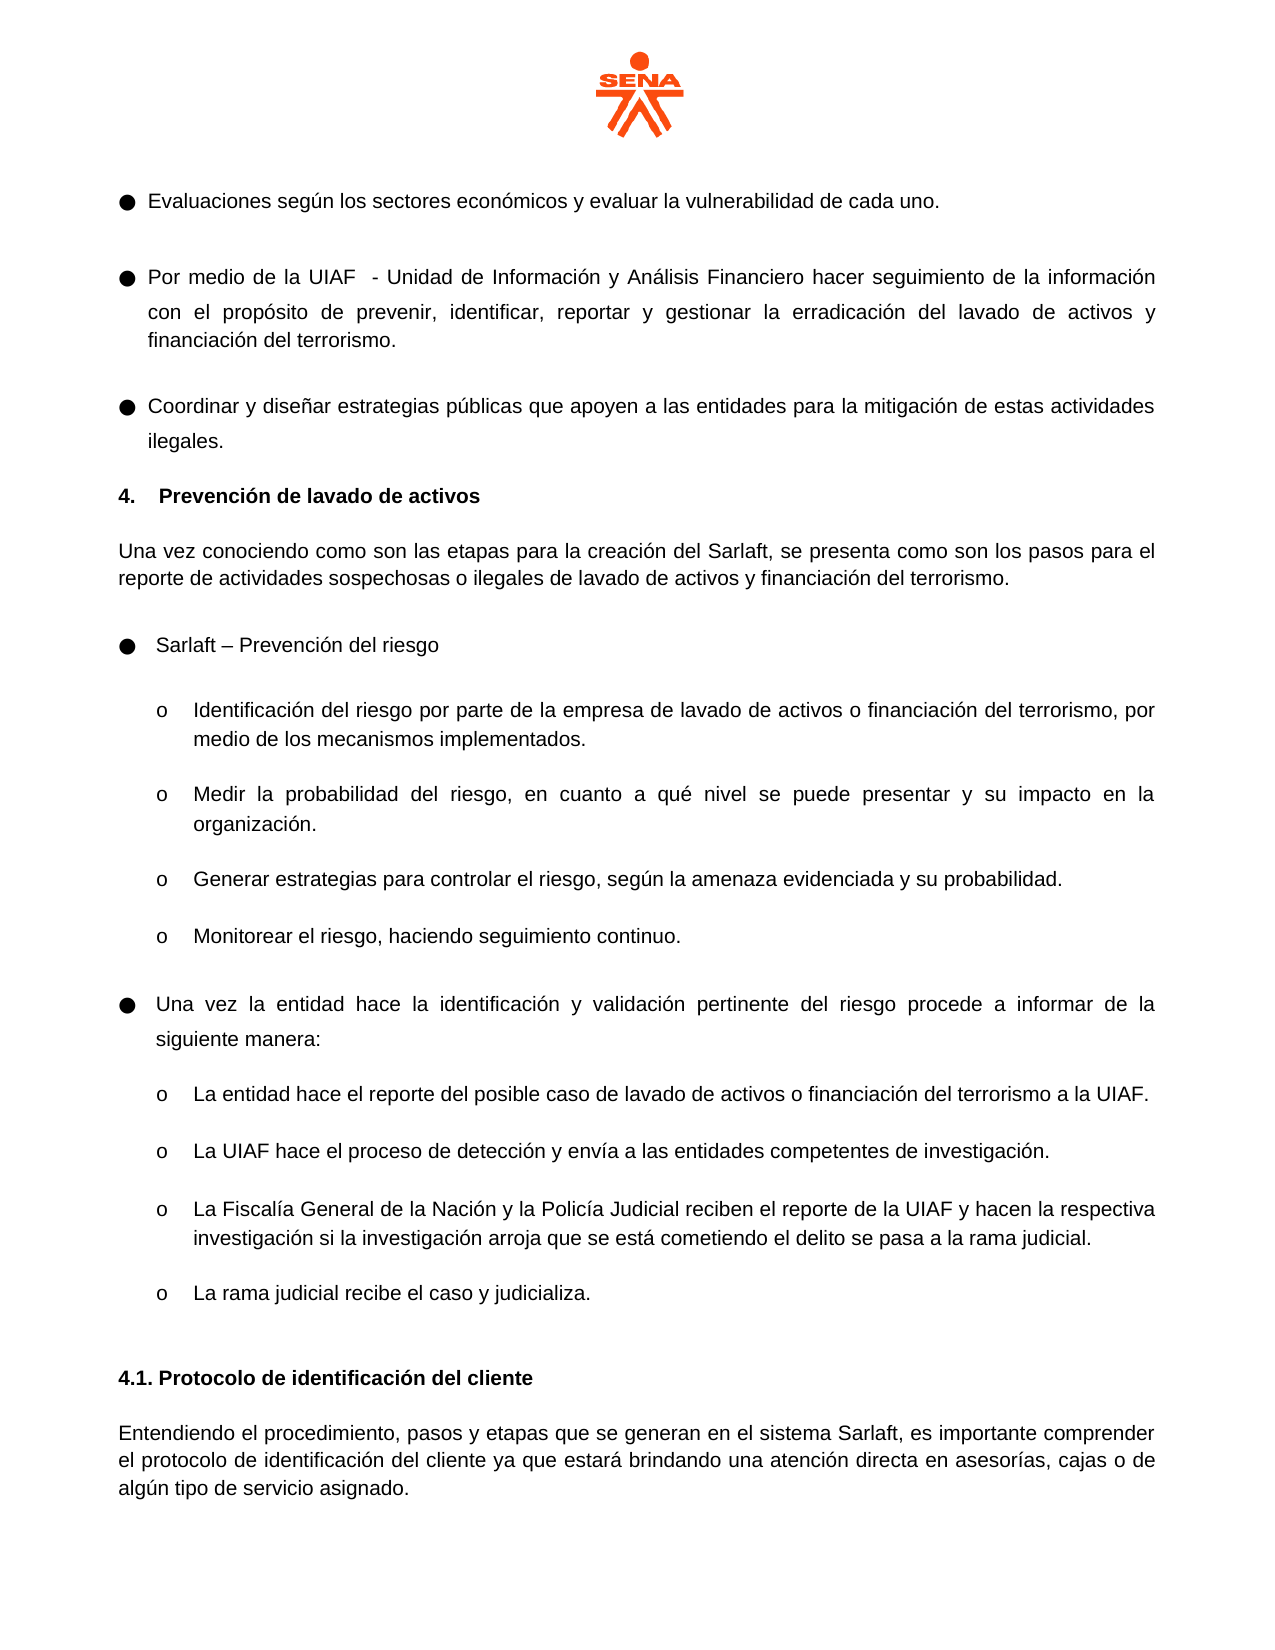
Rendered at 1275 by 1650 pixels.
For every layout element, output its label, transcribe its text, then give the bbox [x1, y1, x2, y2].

list La Fiscalía General de la Nación y la Policía Judicial reciben el reporte de la UIAF y hacen la respectiva investigación si la investigación arroja que se está cometiendo el delito se pasa a la rama judicial. [156, 1197, 1157, 1250]
list Medir la probabilidad del riesgo, en cuanto a qué nivel se puede presentar y su impacto en la organización. [156, 782, 1157, 836]
list Por medio de la UIAF - Unidad de Información y Análisis Financiero hacer seguimiento de la información con el propósito de prevenir, identificar, reportar y gestionar la erradicación del lavado de activos y financiación del terrorismo. [118, 254, 1157, 351]
list Prevención de lavado de activos [118, 484, 1157, 508]
list Sarlaft – Prevención del riesgo [118, 621, 1157, 664]
list Monitorear el riesgo, haciendo seguimiento continuo. [156, 924, 1157, 949]
list Evaluaciones según los sectores económicos y evaluar la vulnerabilidad de cada uno. [118, 177, 1157, 220]
list Generar estrategias para controlar el riesgo, según la amenaza evidenciada y su probabilidad. [156, 867, 1157, 892]
list Identificación del riesgo por parte de la empresa de lavado de activos o financiación del terrorismo, por medio de los mecanismos implementados. [156, 698, 1157, 751]
text 4.1. Protocolo de identificación del cliente [118, 1366, 1157, 1389]
list La UIAF hace el proceso de detección y envía a las entidades competentes de investigación. [156, 1139, 1157, 1165]
list La entidad hace el reporte del posible caso de lavado de activos o financiación del terrorismo a la UIAF. [156, 1082, 1157, 1108]
text Entendiendo el procedimiento, pasos y etapas que se generan en el sistema Sarlaft, es importante comprender el protocolo de identificación del cliente ya que estará brindando una atención directa en asesorías, cajas o de algún tipo de servicio asignado. [118, 1421, 1157, 1499]
list Una vez la entidad hace la identificación y validación pertinente del riesgo procede a informar de la siguiente manera: [118, 981, 1157, 1051]
list Coordinar y diseñar estrategias públicas que apoyen a las entidades para la mitigación de estas actividades ilegales. [118, 382, 1157, 453]
picture [585, 48, 690, 142]
list La rama judicial recibe el caso y judicializa. [156, 1281, 1157, 1307]
text Una vez conociendo como son las etapas para la creación del Sarlaft, se presenta como son los pasos para el reporte de actividades sospechosas o ilegales de lavado de activos y financiación del terrorismo. [118, 539, 1157, 590]
